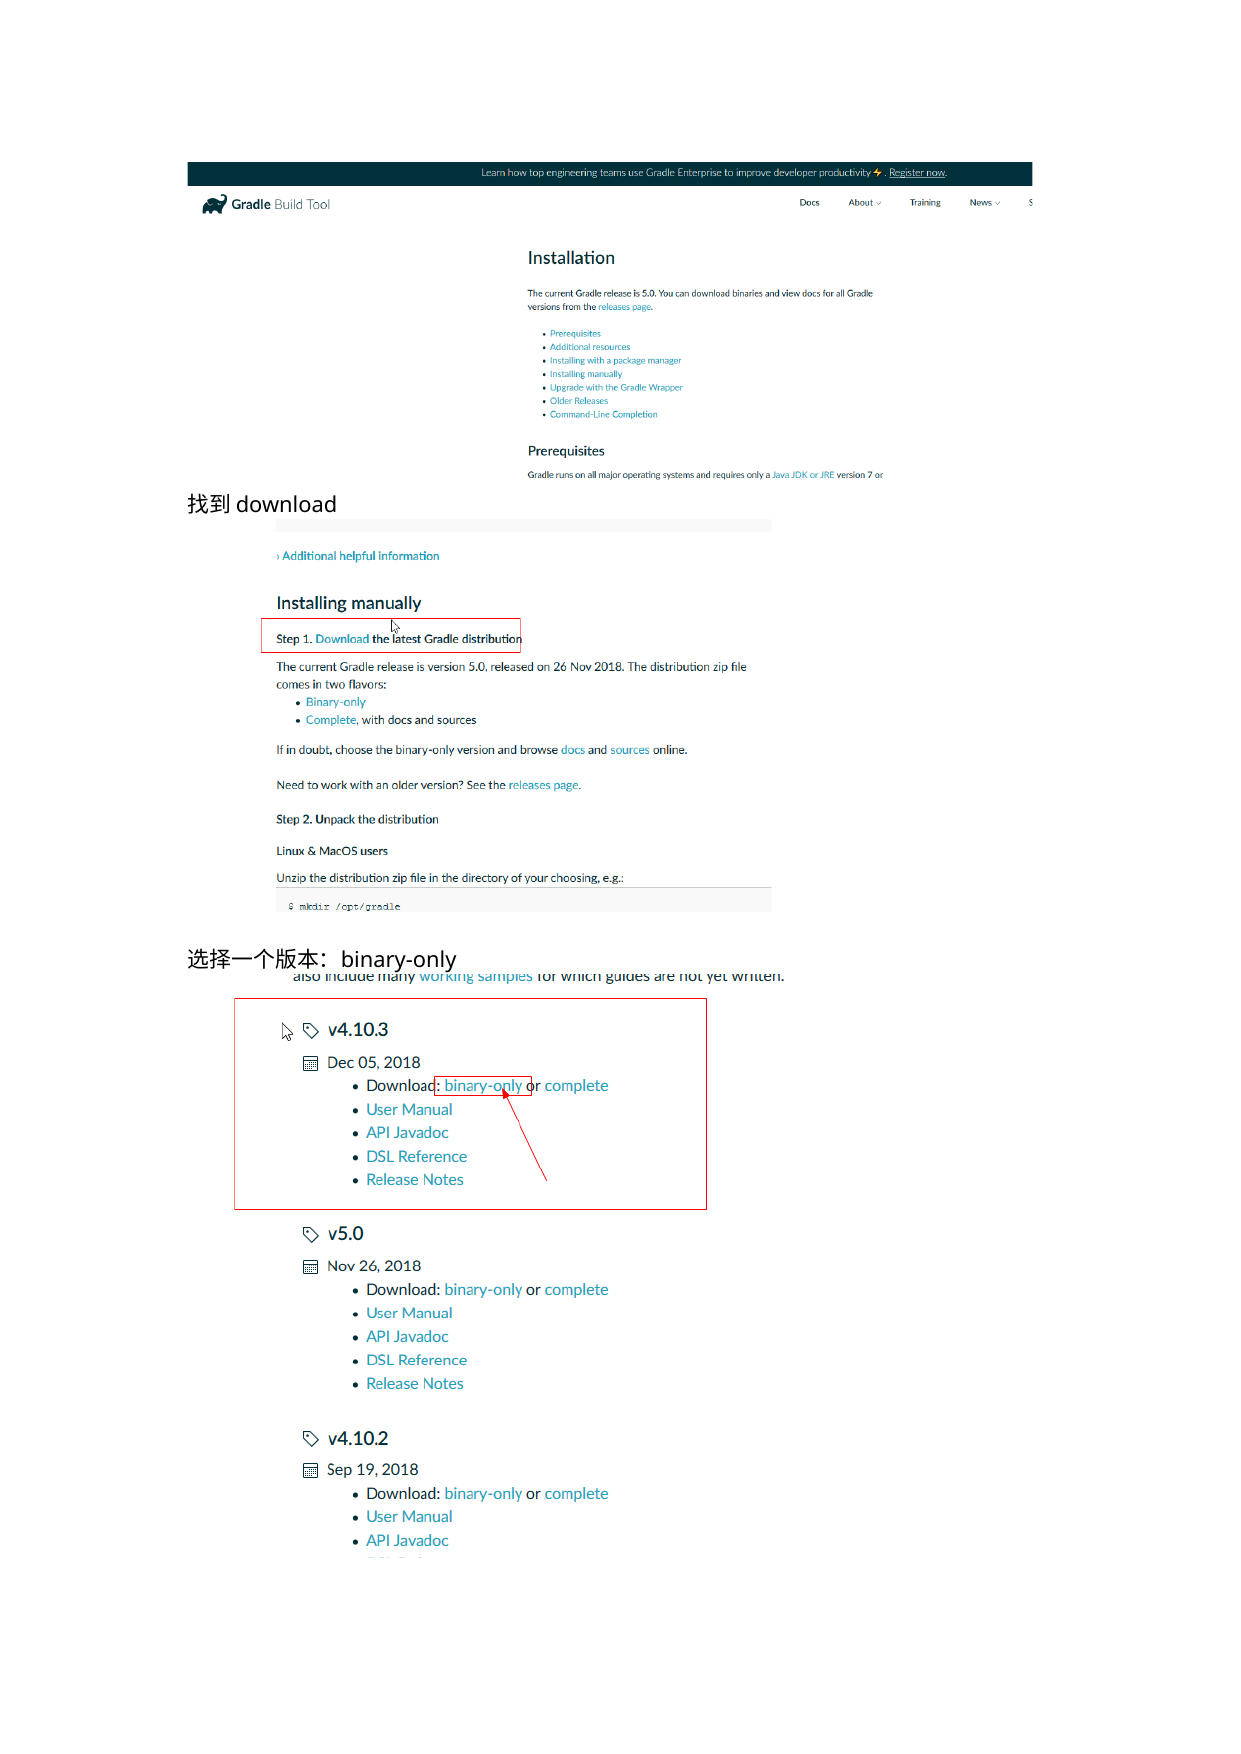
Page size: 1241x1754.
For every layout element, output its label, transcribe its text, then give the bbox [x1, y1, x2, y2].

picture [187, 519, 791, 912]
text 选择一个版本：binary-only [187, 942, 1053, 974]
picture [187, 162, 1033, 481]
picture [187, 974, 853, 1558]
text 找到download [187, 487, 1053, 519]
